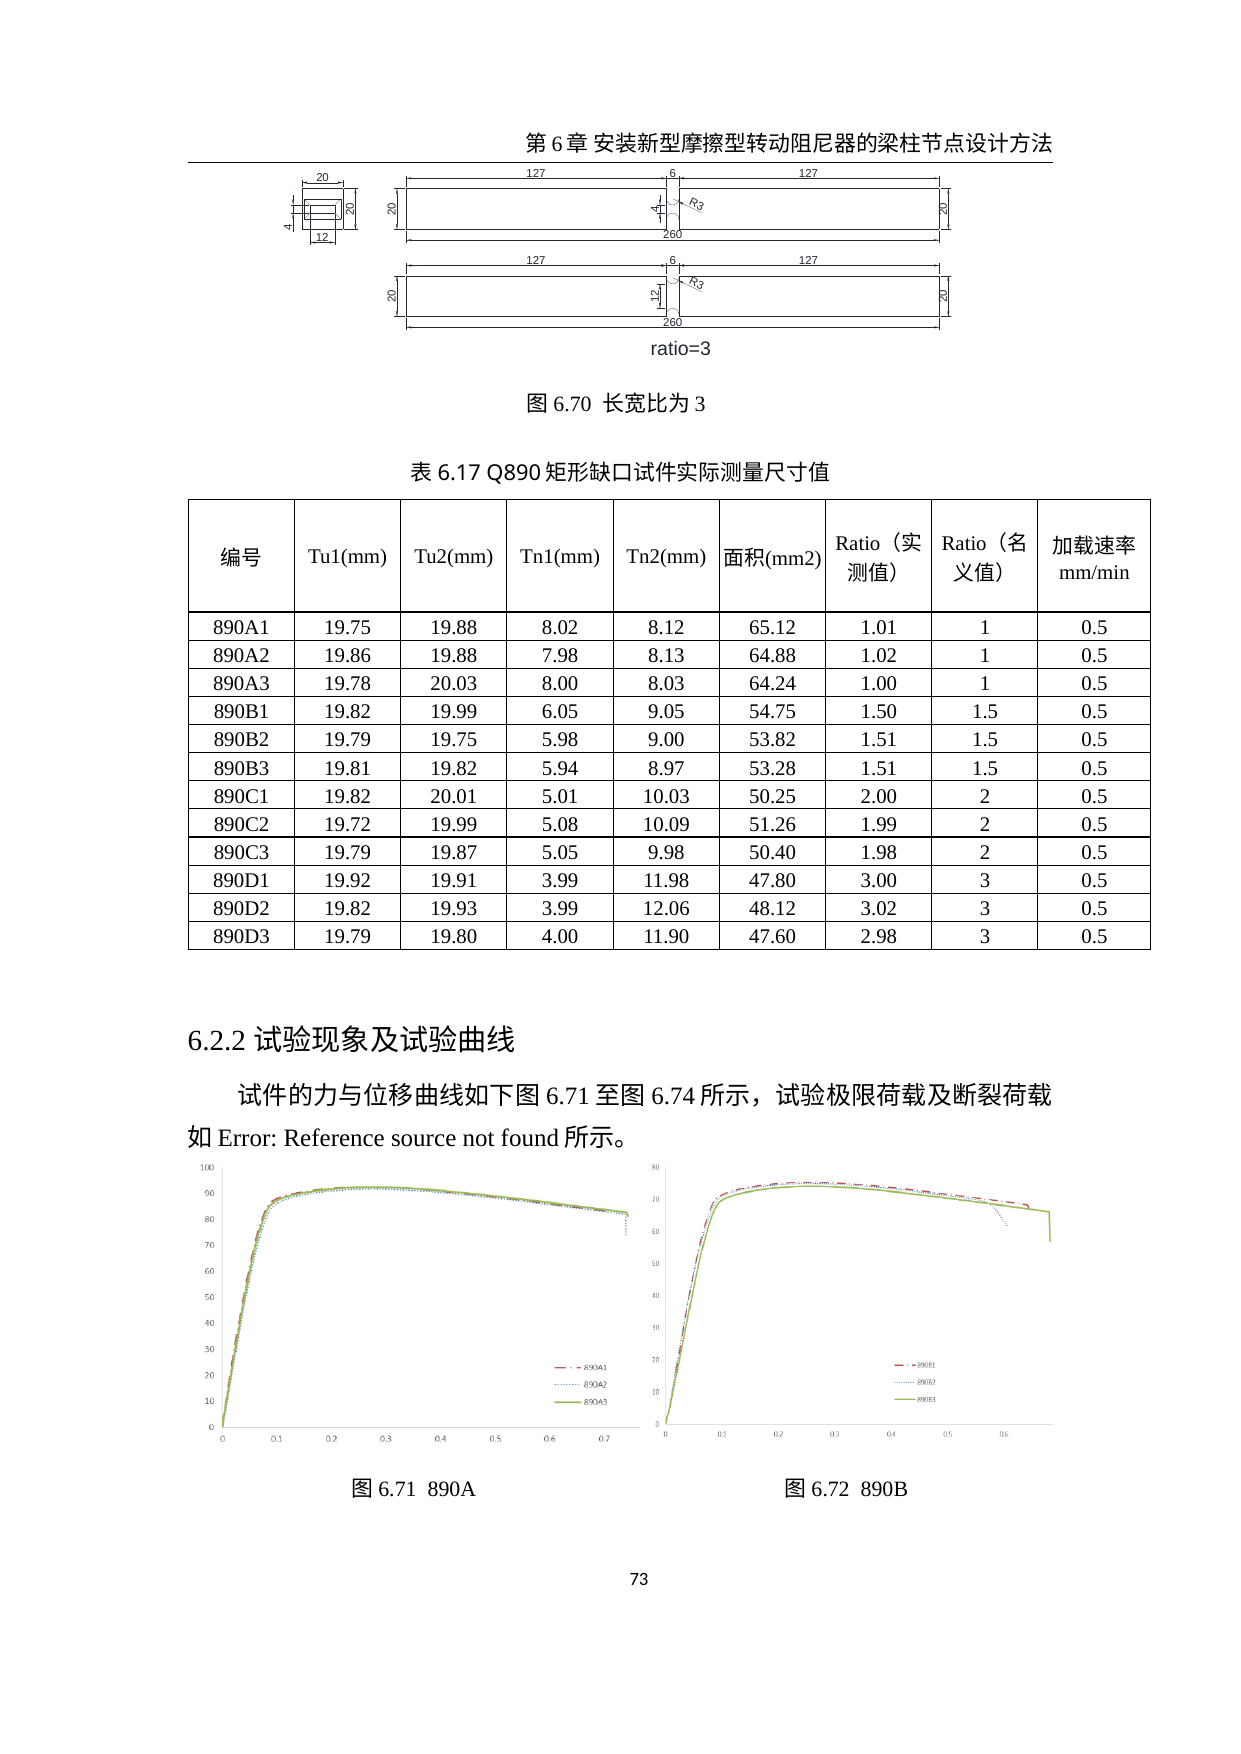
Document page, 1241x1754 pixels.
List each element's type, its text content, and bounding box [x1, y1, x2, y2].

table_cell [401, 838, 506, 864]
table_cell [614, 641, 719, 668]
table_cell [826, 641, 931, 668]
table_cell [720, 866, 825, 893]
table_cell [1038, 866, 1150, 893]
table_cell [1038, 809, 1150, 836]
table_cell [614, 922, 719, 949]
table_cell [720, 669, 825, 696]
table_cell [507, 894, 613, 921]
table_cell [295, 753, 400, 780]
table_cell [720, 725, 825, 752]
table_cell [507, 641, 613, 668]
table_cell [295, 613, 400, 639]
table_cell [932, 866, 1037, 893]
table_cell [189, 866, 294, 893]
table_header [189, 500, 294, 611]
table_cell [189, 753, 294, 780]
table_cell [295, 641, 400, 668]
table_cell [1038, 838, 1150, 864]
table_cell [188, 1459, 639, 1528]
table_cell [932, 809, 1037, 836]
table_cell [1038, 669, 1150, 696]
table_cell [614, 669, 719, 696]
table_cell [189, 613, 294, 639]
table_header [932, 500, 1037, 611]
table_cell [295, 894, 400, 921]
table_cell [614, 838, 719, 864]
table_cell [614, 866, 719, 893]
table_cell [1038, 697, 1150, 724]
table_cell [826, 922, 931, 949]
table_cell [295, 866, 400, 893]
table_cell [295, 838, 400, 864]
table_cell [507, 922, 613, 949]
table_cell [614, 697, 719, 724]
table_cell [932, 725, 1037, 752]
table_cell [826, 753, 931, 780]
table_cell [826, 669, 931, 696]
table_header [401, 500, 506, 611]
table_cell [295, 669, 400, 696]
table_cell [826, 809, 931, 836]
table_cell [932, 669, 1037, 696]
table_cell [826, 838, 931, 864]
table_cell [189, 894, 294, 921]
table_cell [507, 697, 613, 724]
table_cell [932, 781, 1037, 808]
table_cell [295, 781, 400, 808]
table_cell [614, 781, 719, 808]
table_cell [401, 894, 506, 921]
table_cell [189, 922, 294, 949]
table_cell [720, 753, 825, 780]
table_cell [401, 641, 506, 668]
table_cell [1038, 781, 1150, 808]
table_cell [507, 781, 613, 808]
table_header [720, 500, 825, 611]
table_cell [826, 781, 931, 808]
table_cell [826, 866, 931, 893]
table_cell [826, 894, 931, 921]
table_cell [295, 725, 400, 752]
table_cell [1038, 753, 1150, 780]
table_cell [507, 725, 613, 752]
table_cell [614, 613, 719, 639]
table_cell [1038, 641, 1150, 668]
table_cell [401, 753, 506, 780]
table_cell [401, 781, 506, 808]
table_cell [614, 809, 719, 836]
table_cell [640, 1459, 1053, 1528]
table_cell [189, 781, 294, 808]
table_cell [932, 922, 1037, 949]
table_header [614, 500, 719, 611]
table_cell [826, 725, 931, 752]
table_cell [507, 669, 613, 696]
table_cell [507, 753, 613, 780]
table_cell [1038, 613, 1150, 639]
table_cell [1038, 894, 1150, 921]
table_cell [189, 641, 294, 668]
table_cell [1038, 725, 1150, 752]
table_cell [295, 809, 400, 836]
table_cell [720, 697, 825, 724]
list 试验现象及试验曲线 [187, 1017, 1053, 1059]
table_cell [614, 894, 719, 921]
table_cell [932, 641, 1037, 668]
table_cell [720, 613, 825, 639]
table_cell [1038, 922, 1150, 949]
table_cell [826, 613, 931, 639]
picture [198, 1154, 640, 1448]
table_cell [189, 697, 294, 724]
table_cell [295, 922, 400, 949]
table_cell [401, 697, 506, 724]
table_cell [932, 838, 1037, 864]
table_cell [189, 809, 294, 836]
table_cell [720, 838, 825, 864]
picture [650, 1154, 1053, 1445]
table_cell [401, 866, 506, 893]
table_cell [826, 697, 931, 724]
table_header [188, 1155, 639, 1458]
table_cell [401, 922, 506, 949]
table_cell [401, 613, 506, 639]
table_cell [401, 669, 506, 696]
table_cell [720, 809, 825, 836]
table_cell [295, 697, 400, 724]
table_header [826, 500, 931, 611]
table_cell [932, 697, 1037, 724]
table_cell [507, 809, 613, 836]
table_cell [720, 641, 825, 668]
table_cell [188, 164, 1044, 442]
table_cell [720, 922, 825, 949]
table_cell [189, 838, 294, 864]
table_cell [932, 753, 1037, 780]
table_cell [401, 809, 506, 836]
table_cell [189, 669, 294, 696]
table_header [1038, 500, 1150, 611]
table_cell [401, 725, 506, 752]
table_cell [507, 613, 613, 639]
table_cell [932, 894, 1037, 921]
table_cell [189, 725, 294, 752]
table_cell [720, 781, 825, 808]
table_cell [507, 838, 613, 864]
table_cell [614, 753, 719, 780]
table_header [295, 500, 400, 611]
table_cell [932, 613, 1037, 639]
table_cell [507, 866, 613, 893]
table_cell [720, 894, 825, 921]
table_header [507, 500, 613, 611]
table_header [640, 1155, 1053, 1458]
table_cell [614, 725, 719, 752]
